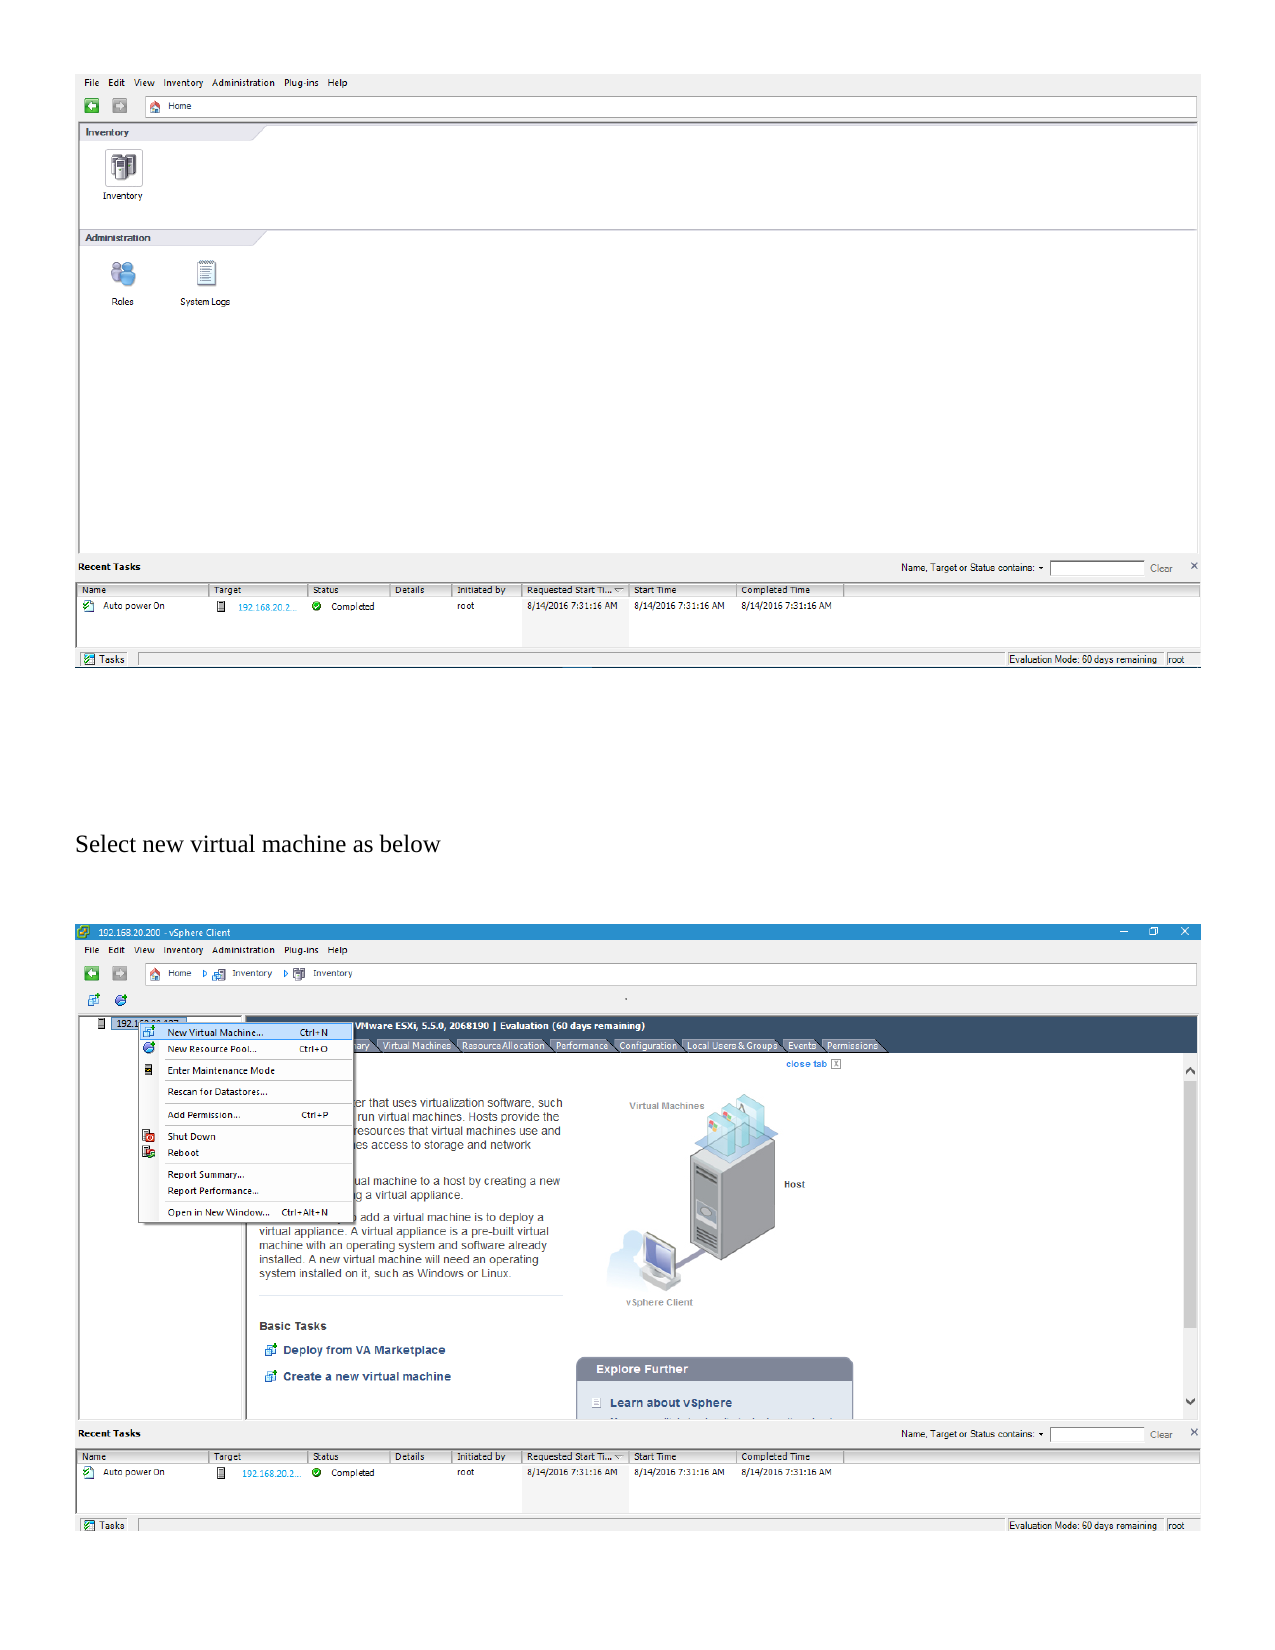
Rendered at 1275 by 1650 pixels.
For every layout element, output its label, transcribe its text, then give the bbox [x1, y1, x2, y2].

text Select new virtual machine as below [75, 829, 1200, 858]
picture [75, 74, 1201, 668]
picture [75, 924, 1201, 1531]
